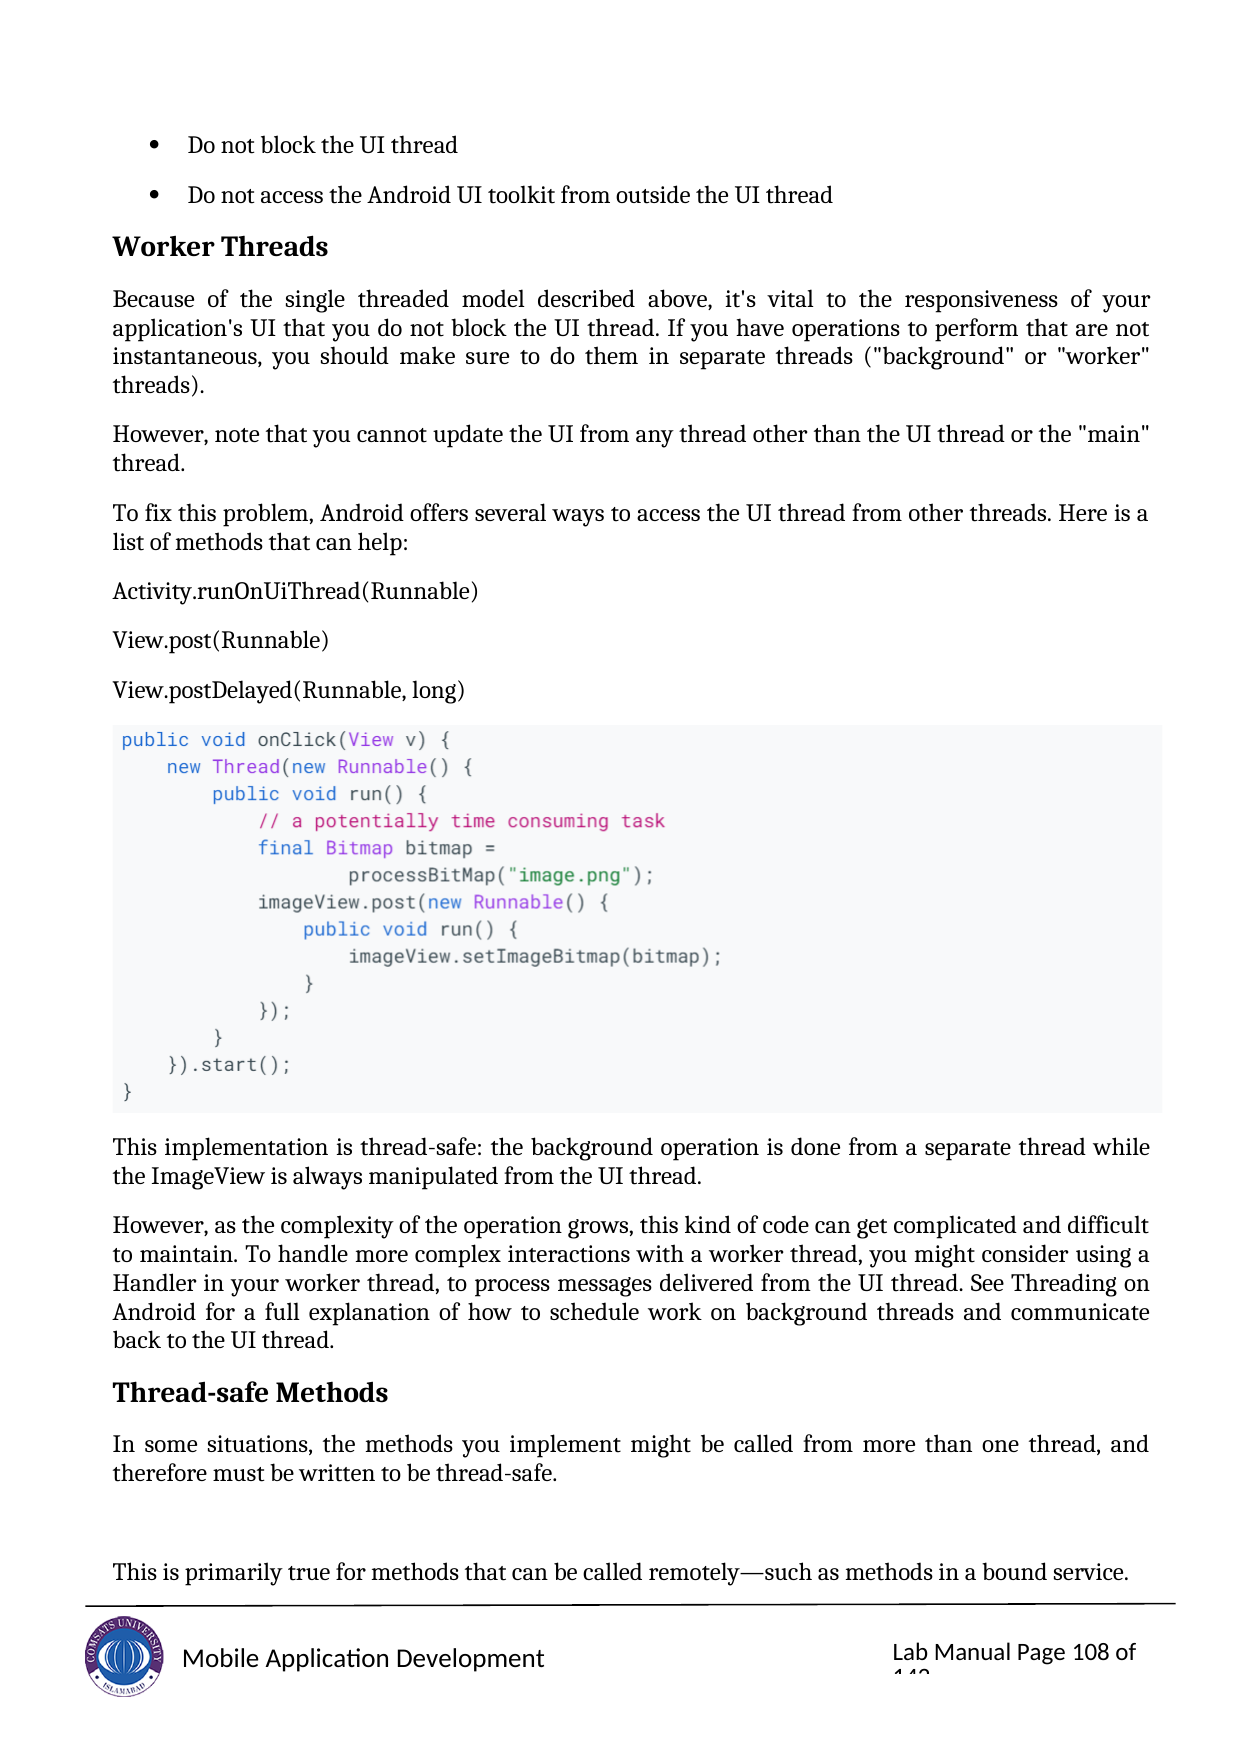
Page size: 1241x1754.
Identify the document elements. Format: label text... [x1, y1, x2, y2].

text Because of the single threaded model described above, it's vital to the responsiveness of your application's UI that you do not block the UI thread. If you have operations to perform that are not instantaneous, you should make sure to do them in separate threads ("background" or "worker" threads). [112, 285, 1152, 400]
picture [85, 1616, 165, 1697]
text View.post(Runnable) [112, 626, 1152, 655]
text However, as the complexity of the operation grows, this kind of code can get complicated and difficult to maintain. To handle more complex interactions with a worker thread, you might consider using a Handler in your worker thread, to process messages delivered from the UI thread. See Threading on Android for a full explanation of how to schedule work on background threads and communicate back to the UI thread. [112, 1211, 1152, 1355]
text This implementation is thread-safe: the background operation is done from a separate thread while the ImageView is always manipulated from the UI thread. [112, 1133, 1152, 1191]
text In some situations, the methods you implement might be called from more than one thread, and therefore must be written to be thread-safe. [112, 1430, 1152, 1488]
text To fix this problem, Android offers several ways to access the UI thread from other threads. Here is a list of methods that can help: [112, 499, 1152, 556]
list Do not block the UI thread [150, 131, 1152, 160]
text Activity.runOnUiThread(Runnable) [112, 577, 1152, 606]
text View.postDelayed(Runnable, long) [112, 676, 1152, 704]
text This is primarily true for methods that can be called remotely—such as methods in a bound service. [112, 1558, 1152, 1587]
subtitle Worker Threads [112, 230, 1240, 264]
text However, note that you cannot update the UI from any thread other than the UI thread or the "main" thread. [112, 420, 1152, 478]
picture [112, 725, 1163, 1113]
subtitle Thread-safe Methods [112, 1376, 1240, 1409]
list Do not access the Android UI toolkit from outside the UI thread [150, 181, 1152, 209]
